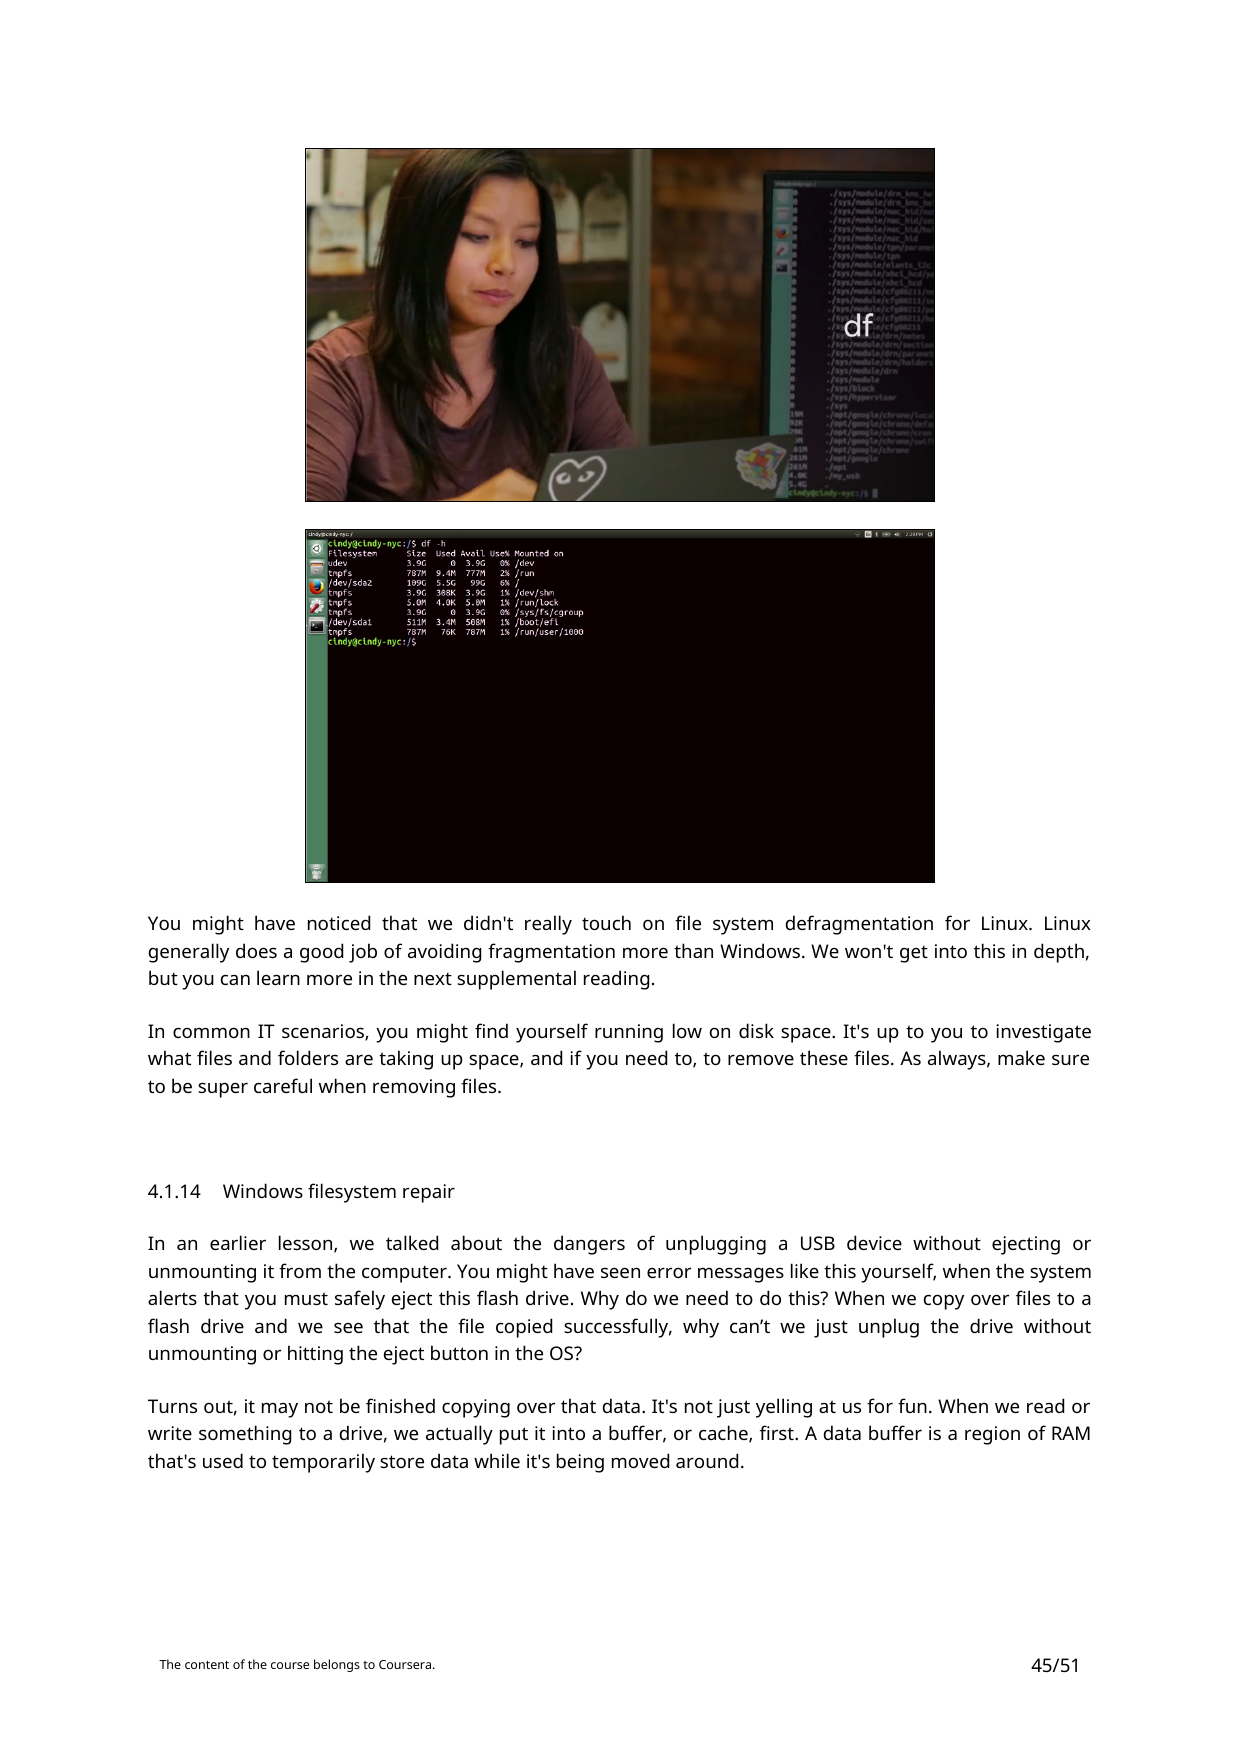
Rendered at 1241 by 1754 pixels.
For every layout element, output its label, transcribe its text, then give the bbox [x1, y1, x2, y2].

picture [306, 149, 934, 501]
picture [306, 530, 934, 882]
text In an earlier lesson, we talked about the dangers of unplugging a USB device without ejecting or unmounting it from the computer. You might have seen error messages like this yourself, when the system alerts that you must safely eject this flash drive. Why do we need to do this? When we copy over files to a flash drive and we see that the file copied successfully, why can’t we just unplug the drive without unmounting or hitting the eject button in the OS? [148, 1231, 1093, 1366]
text You might have noticed that we didn't really touch on file system defragmentation for Linux. Linux generally does a good job of avoiding fragmentation more than Windows. We won't get into this in depth, but you can learn more in the next supplemental reading. [148, 911, 1093, 991]
text Turns out, it may not be finished copying over that data. It's not just yelling at us for fun. When we read or write something to a drive, we actually put it into a buffer, or cache, first. A data buffer is a region of RAM that's used to temporarily store data while it's being moved around. [148, 1393, 1093, 1473]
text In common IT scenarios, you might find yourself running low on disk space. It's up to you to investigate what files and folders are taking up space, and if you need to, to remove these files. As always, make sure to be super careful when removing files. [148, 1018, 1093, 1098]
subtitle Windows filesystem repair [148, 1178, 1093, 1203]
